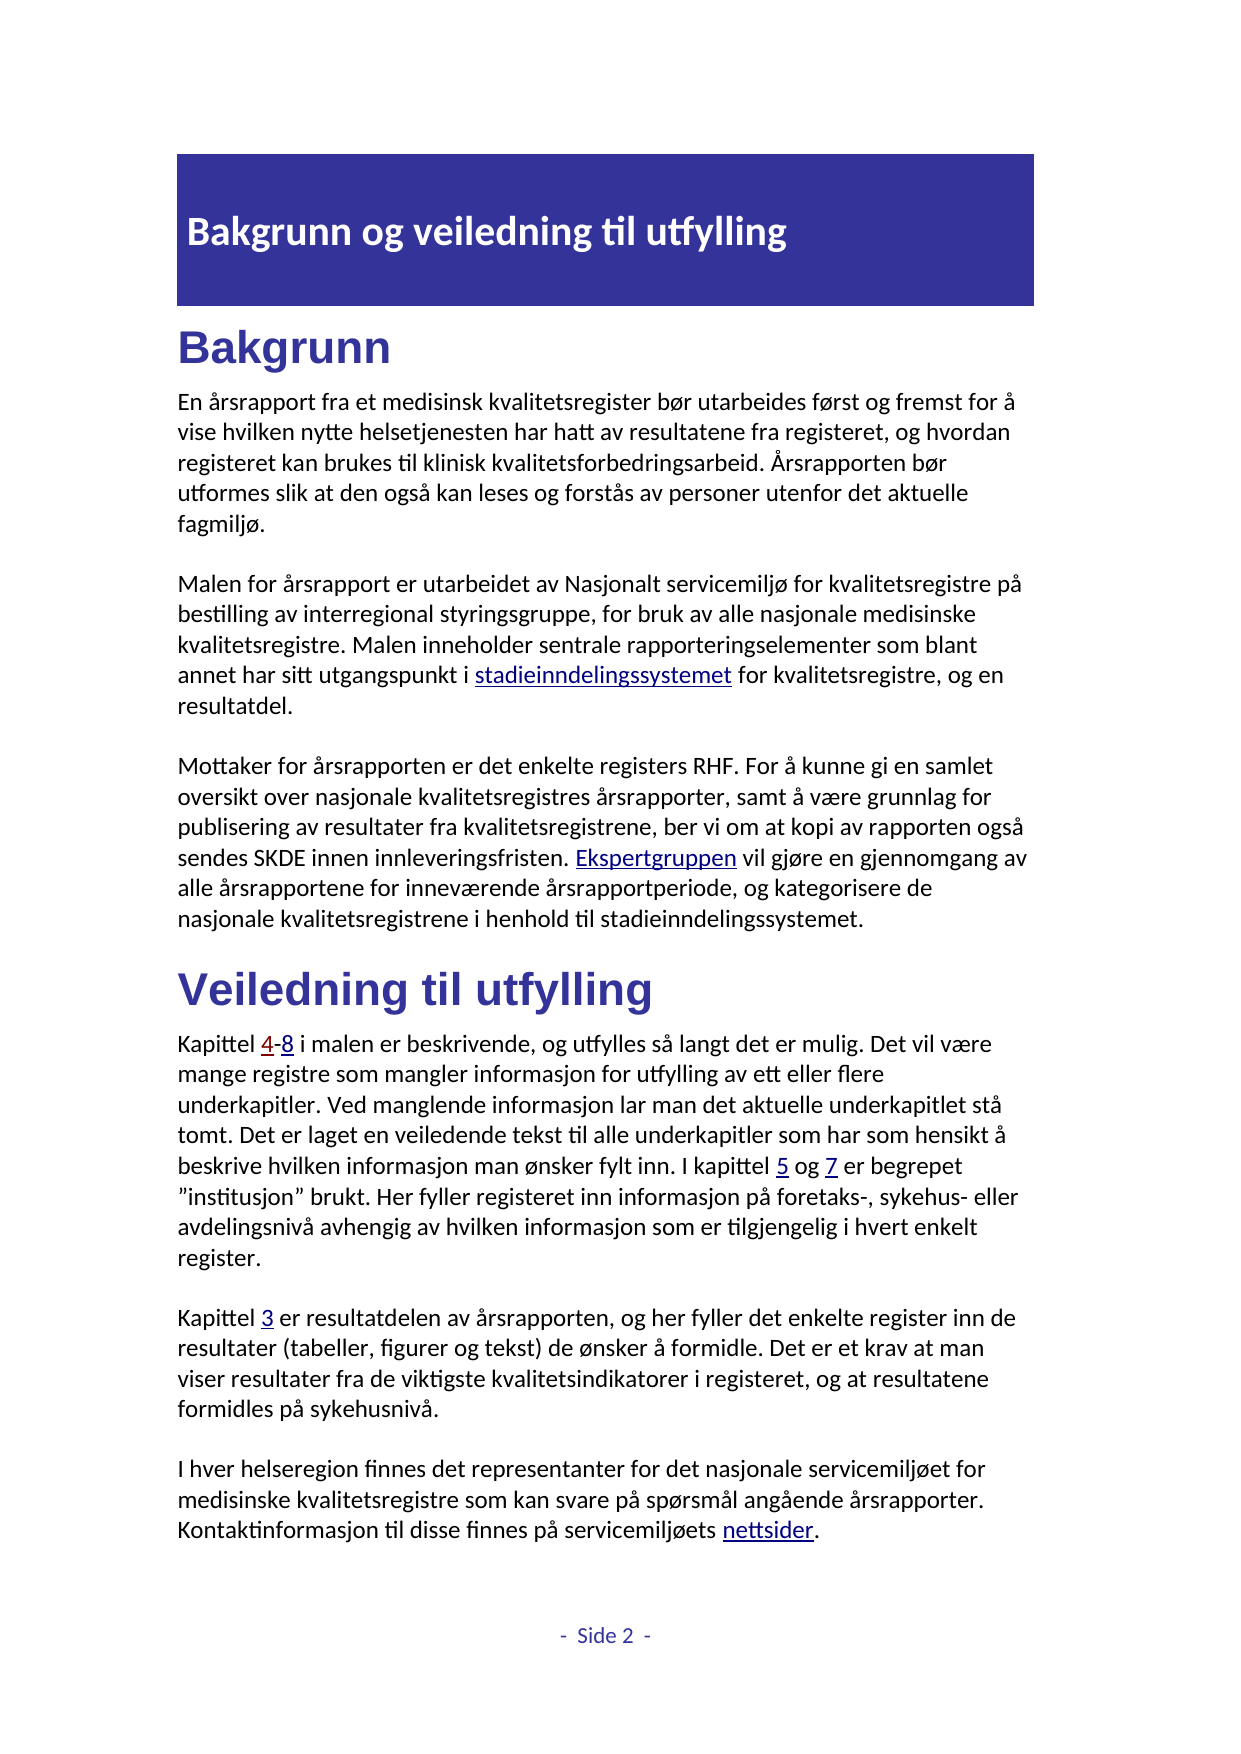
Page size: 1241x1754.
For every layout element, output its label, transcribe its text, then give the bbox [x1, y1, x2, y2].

text Kapittel 4-8 i malen er beskrivende, og utfylles så langt det er mulig. Det vil være mange registre som mangler informasjon for utfylling av ett eller flere underkapitler. Ved manglende informasjon lar man det aktuelle underkapitlet stå tomt. Det er laget en veiledende tekst til alle underkapitler som har som hensikt å beskrive hvilken informasjon man ønsker fylt inn. I kapittel 5 og 7 er begrepet ”institusjon” brukt. Her fyller registeret inn informasjon på foretaks-, sykehus- eller avdelingsnivå avhengig av hvilken informasjon som er tilgjengelig i hvert enkelt register. [177, 1028, 1034, 1272]
subtitle Veiledning til utfylling [177, 963, 1034, 1016]
text I hver helseregion finnes det representanter for det nasjonale servicemiljøet for medisinske kvalitetsregistre som kan svare på spørsmål angående årsrapporter. Kontaktinformasjon til disse finnes på servicemiljøets nettsider. [177, 1453, 1034, 1545]
text Bakgrunn og veiledning til utfylling [177, 154, 1034, 306]
text En årsrapport fra et medisinsk kvalitetsregister bør utarbeides først og fremst for å vise hvilken nytte helsetjenesten har hatt av resultatene fra registeret, og hvordan registeret kan brukes til klinisk kvalitetsforbedringsarbeid. Årsrapporten bør utformes slik at den også kan leses og forstås av personer utenfor det aktuelle fagmiljø. [177, 386, 1034, 539]
text Malen for årsrapport er utarbeidet av Nasjonalt servicemiljø for kvalitetsregistre på bestilling av interregional styringsgruppe, for bruk av alle nasjonale medisinske kvalitetsregistre. Malen inneholder sentrale rapporteringselementer som blant annet har sitt utgangspunkt i stadieinndelingssystemet for kvalitetsregistre, og en resultatdel. [177, 568, 1034, 721]
subtitle Bakgrunn [177, 321, 1034, 373]
text Kapittel 3 er resultatdelen av årsrapporten, og her fyller det enkelte register inn de resultater (tabeller, figurer og tekst) de ønsker å formidle. Det er et krav at man viser resultater fra de viktigste kvalitetsindikatorer i registeret, og at resultatene formidles på sykehusnivå. [177, 1302, 1034, 1424]
text Mottaker for årsrapporten er det enkelte registers RHF. For å kunne gi en samlet oversikt over nasjonale kvalitetsregistres årsrapporter, samt å være grunnlag for publisering av resultater fra kvalitetsregistrene, ber vi om at kopi av rapporten også sendes SKDE innen innleveringsfristen. Ekspertgruppen vil gjøre en gjennomgang av alle årsrapportene for inneværende årsrapportperiode, og kategorisere de nasjonale kvalitetsregistrene i henhold til stadieinndelingssystemet. [177, 750, 1034, 933]
